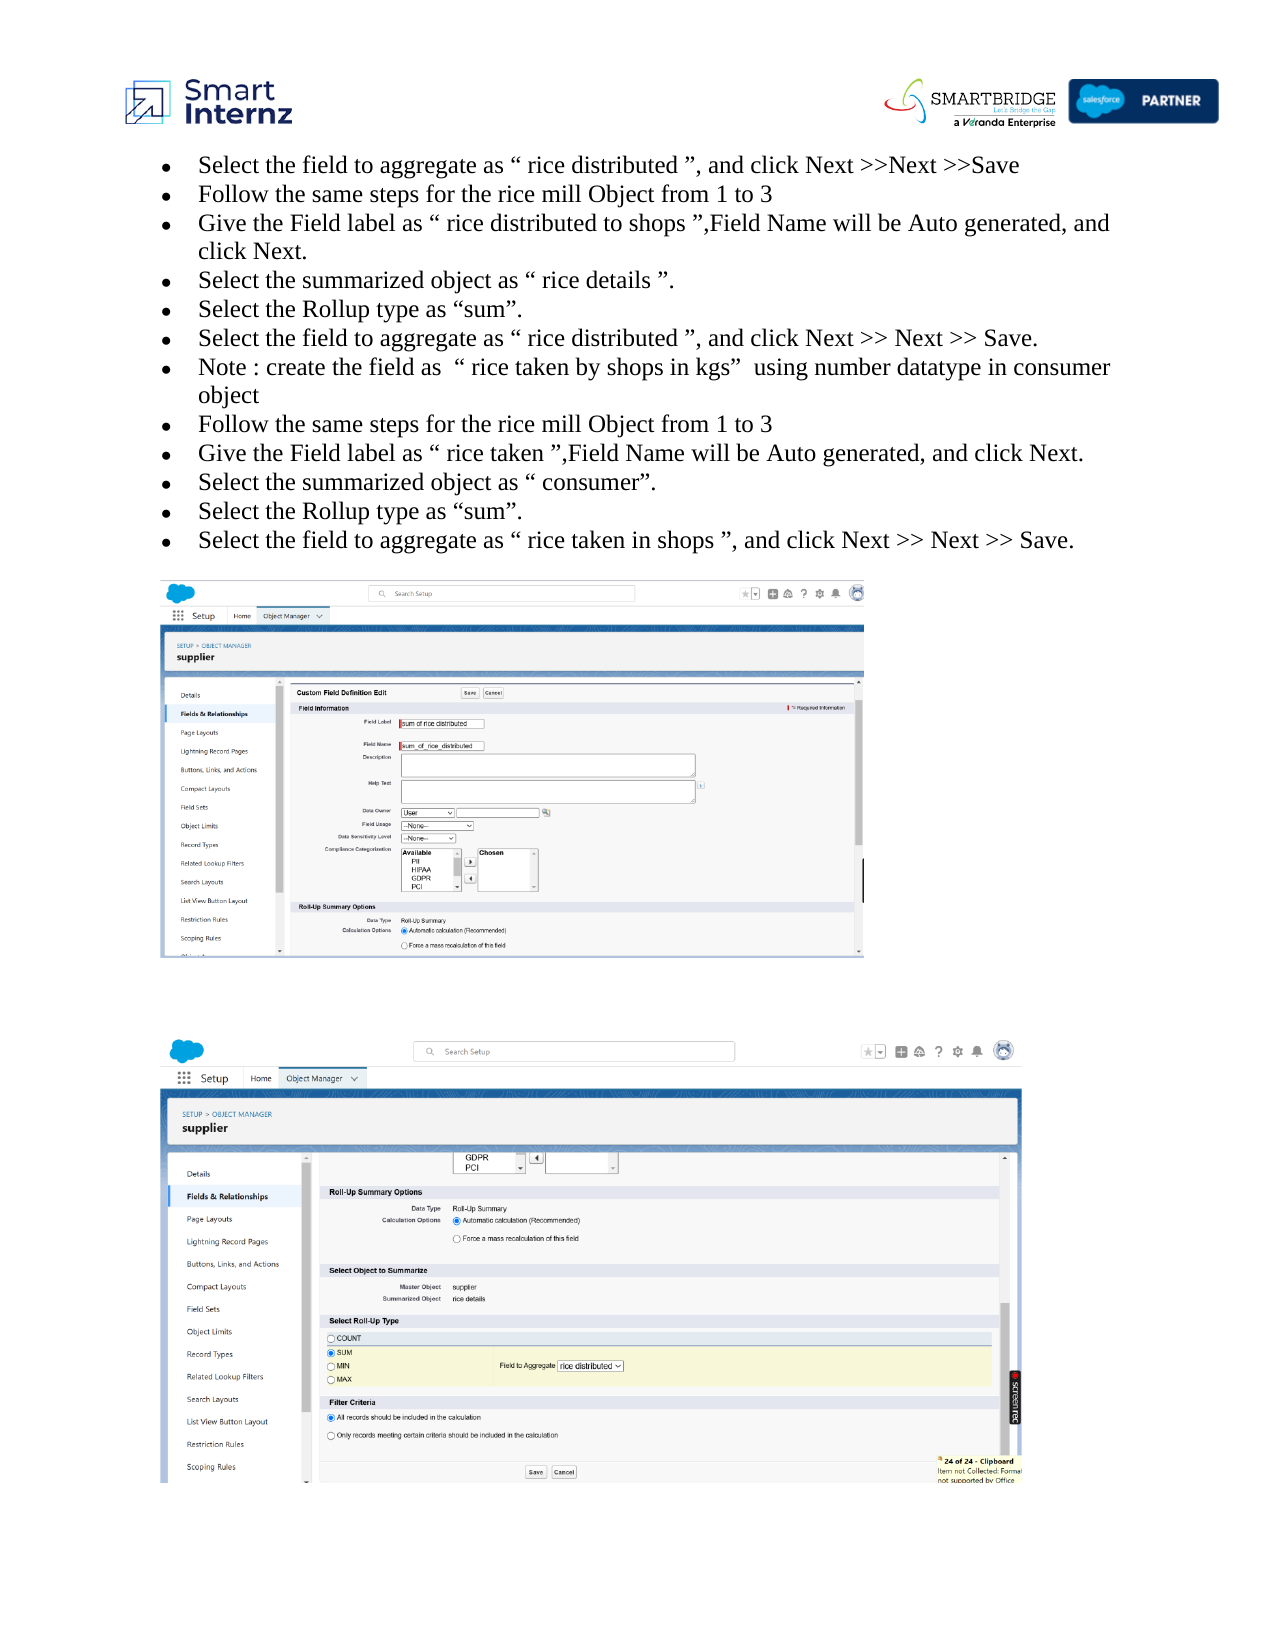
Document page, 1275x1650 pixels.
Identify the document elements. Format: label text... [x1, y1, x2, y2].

subtitle Give the Field label as “ rice taken ”,Field Name will be Auto generated, and click Next. [160, 438, 1162, 467]
picture [160, 1036, 1022, 1483]
picture [875, 73, 1219, 132]
subtitle Give the Field label as “ rice distributed to shops ”,Field Name will be Auto generated, and click Next. [160, 208, 1162, 265]
subtitle Select the Rollup type as “sum”. [160, 496, 1162, 525]
subtitle Follow the same steps for the rice mill Object from 1 to 3 [160, 409, 1162, 438]
subtitle Select the field to aggregate as “ rice distributed ”, and click Next >>Next >>Save [160, 150, 1162, 179]
subtitle Select the summarized object as “ consumer”. [160, 467, 1162, 496]
subtitle Select the field to aggregate as “ rice distributed ”, and click Next >> Next >> Save. [160, 323, 1162, 352]
subtitle Follow the same steps for the rice mill Object from 1 to 3 [160, 179, 1162, 208]
subtitle Select the Rollup type as “sum”. [160, 294, 1162, 323]
picture [160, 580, 864, 958]
subtitle Select the field to aggregate as “ rice taken in shops ”, and click Next >> Next >> Save. [160, 525, 1162, 554]
picture [120, 79, 297, 124]
subtitle Note : create the field as “ rice taken by shops in kgs” using number datatype in consumer object [160, 352, 1162, 409]
subtitle Select the summarized object as “ rice details ”. [160, 265, 1162, 294]
